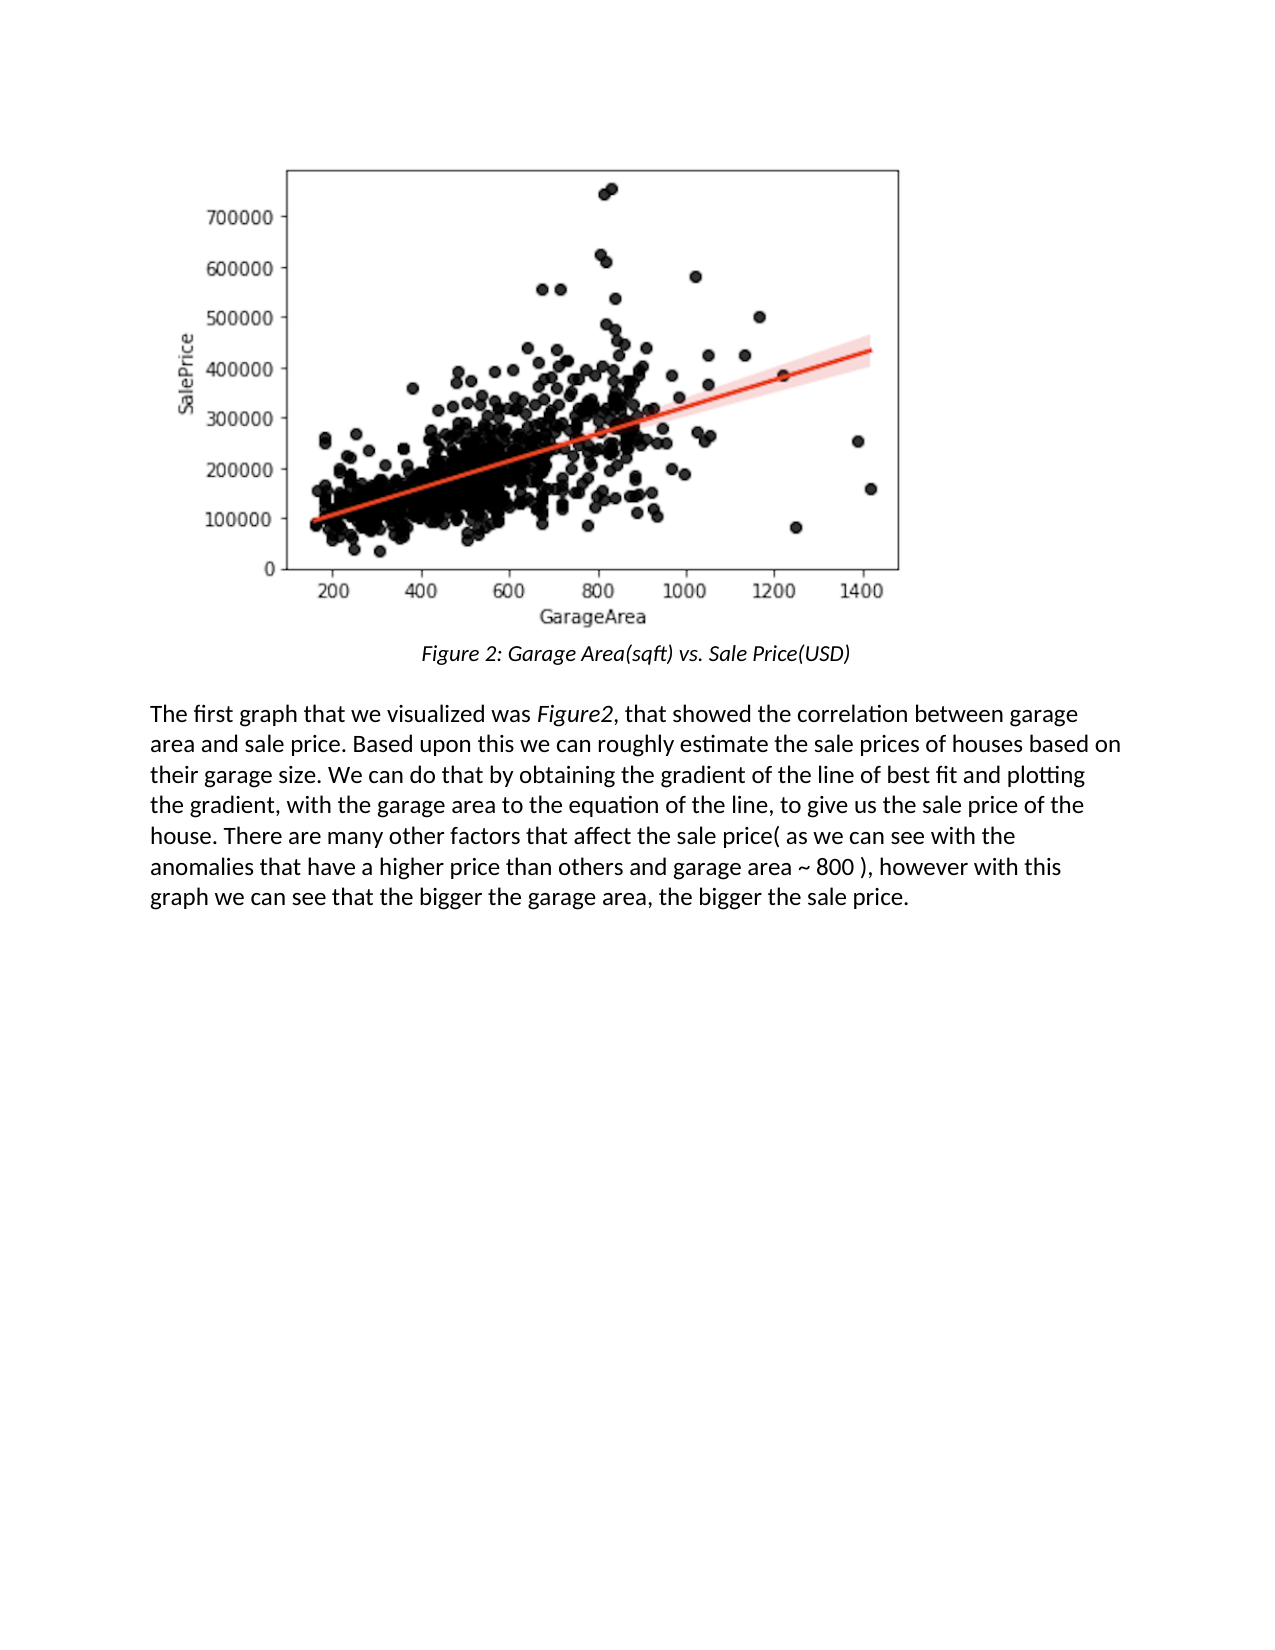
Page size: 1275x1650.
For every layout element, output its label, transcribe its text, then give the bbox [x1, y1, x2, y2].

picture [150, 150, 946, 640]
text The first graph that we visualized was Figure2, that showed the correlation between garage area and sale price. Based upon this we can roughly estimate the sale prices of houses based on their garage size. We can do that by obtaining the gradient of the line of best fit and plotting the gradient, with the garage area to the equation of the line, to give us the sale price of the house. There are many other factors that affect the sale price( as we can see with the anomalies that have a higher price than others and garage area ~ 800 ), however with this graph we can see that the bigger the garage area, the bigger the sale price. [150, 698, 1125, 912]
text Figure 2: Garage Area(sqft) vs. Sale Price(USD) [150, 639, 1125, 668]
